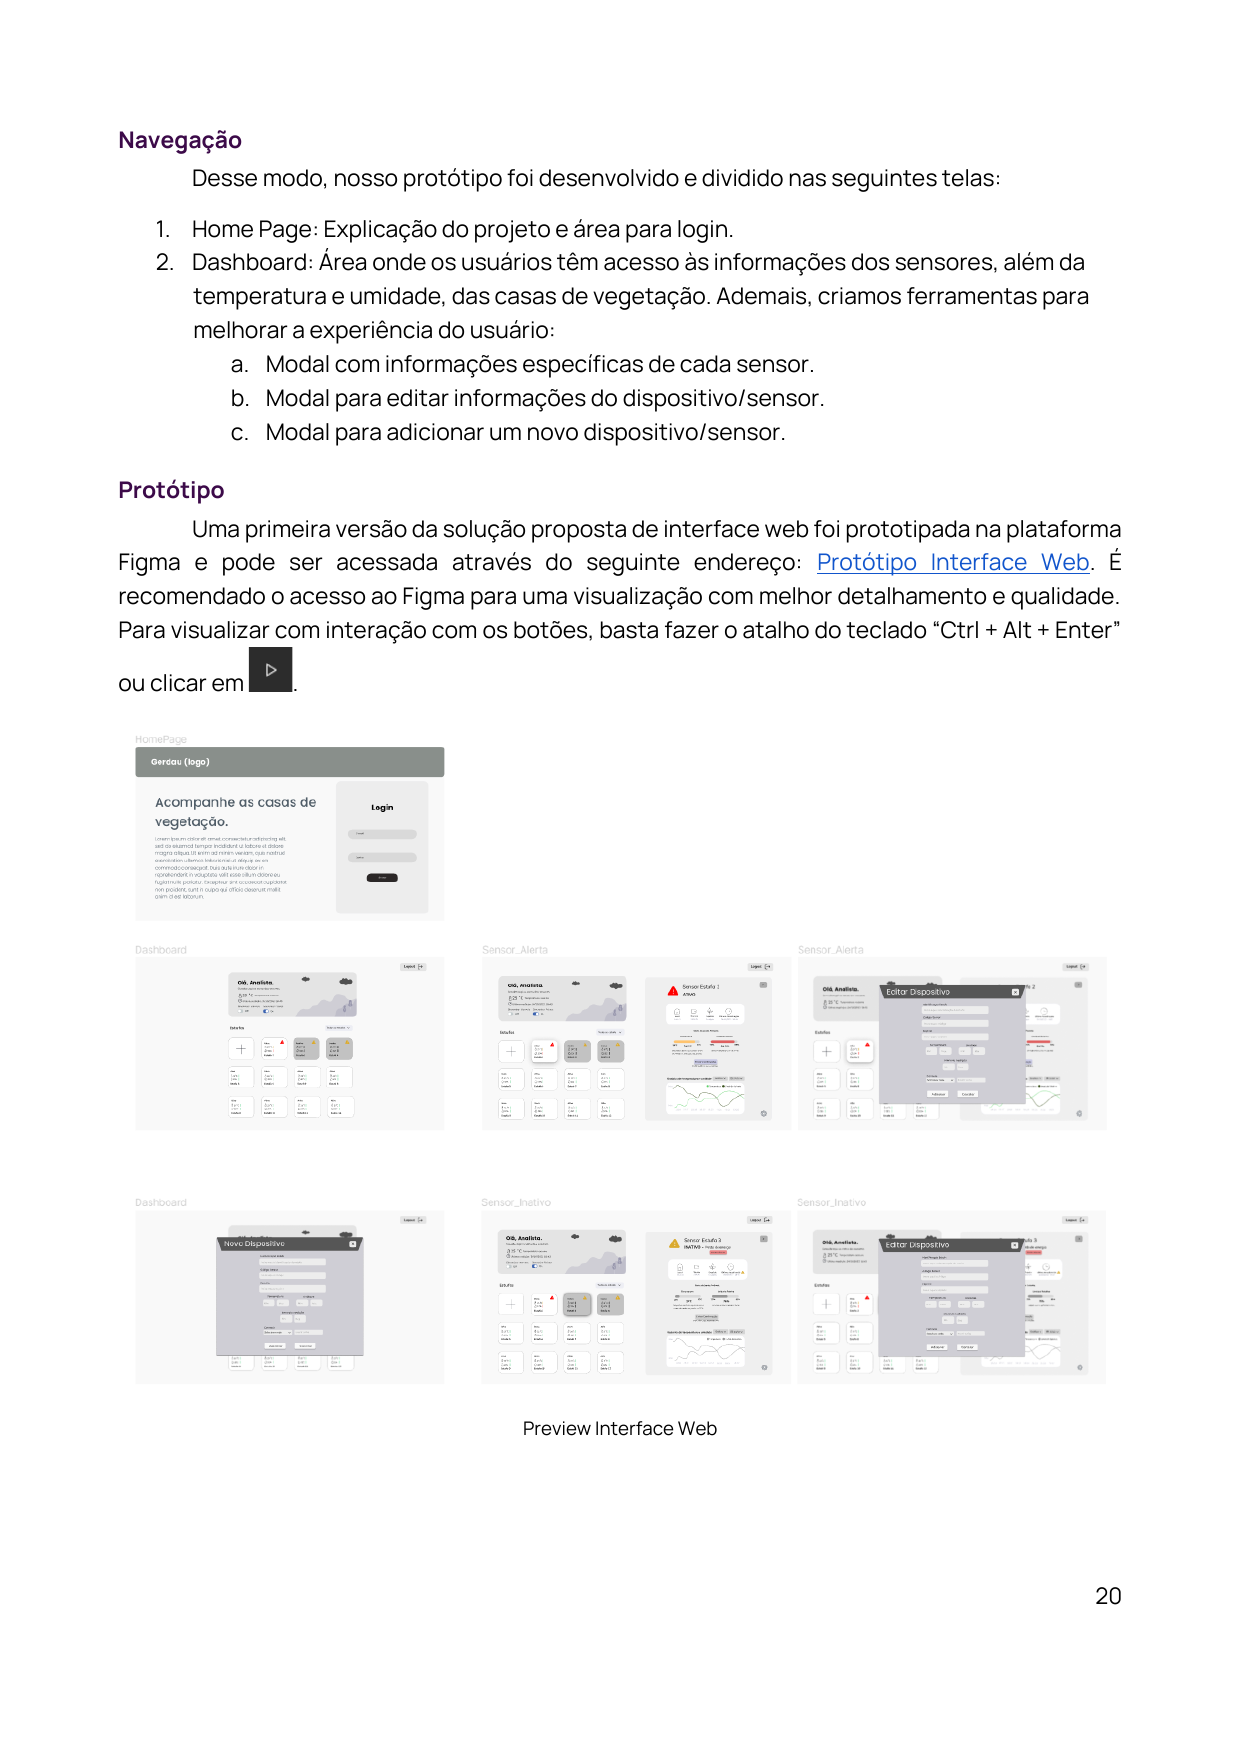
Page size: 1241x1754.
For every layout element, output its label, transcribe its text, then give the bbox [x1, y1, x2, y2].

text Preview Interface Web [118, 1416, 1122, 1441]
list Home Page: Explicação do projeto e área para login. [156, 212, 1122, 244]
text Uma primeira versão da solução proposta de interface web foi prototipada na plataforma Figma e pode ser acessada através do seguinte endereço: Protótipo Interface Web. É recomendado o acesso ao Figma para uma visualização com melhor detalhamento e qualidade. Para visualizar com interação com os botões, basta fazer o atalho do teclado “Ctrl + Alt + Enter” ou clicar em . [118, 512, 1122, 698]
subtitle Navegação [118, 124, 1122, 155]
subtitle Protótipo [118, 474, 1122, 506]
text Desse modo, nosso protótipo foi desenvolvido e dividido nas seguintes telas: [118, 162, 1122, 193]
list Dashboard: Área onde os usuários têm acesso às informações dos sensores, além da temperatura e umidade, das casas de vegetação. Ademais, criamos ferramentas para melhorar a experiência do usuário: [156, 246, 1122, 345]
picture [118, 717, 1123, 1397]
list Modal para adicionar um novo dispositivo/sensor. [231, 416, 1122, 447]
list Modal com informações específicas de cada sensor. [231, 348, 1122, 379]
picture [248, 647, 293, 692]
list Modal para editar informações do dispositivo/sensor. [231, 382, 1122, 413]
